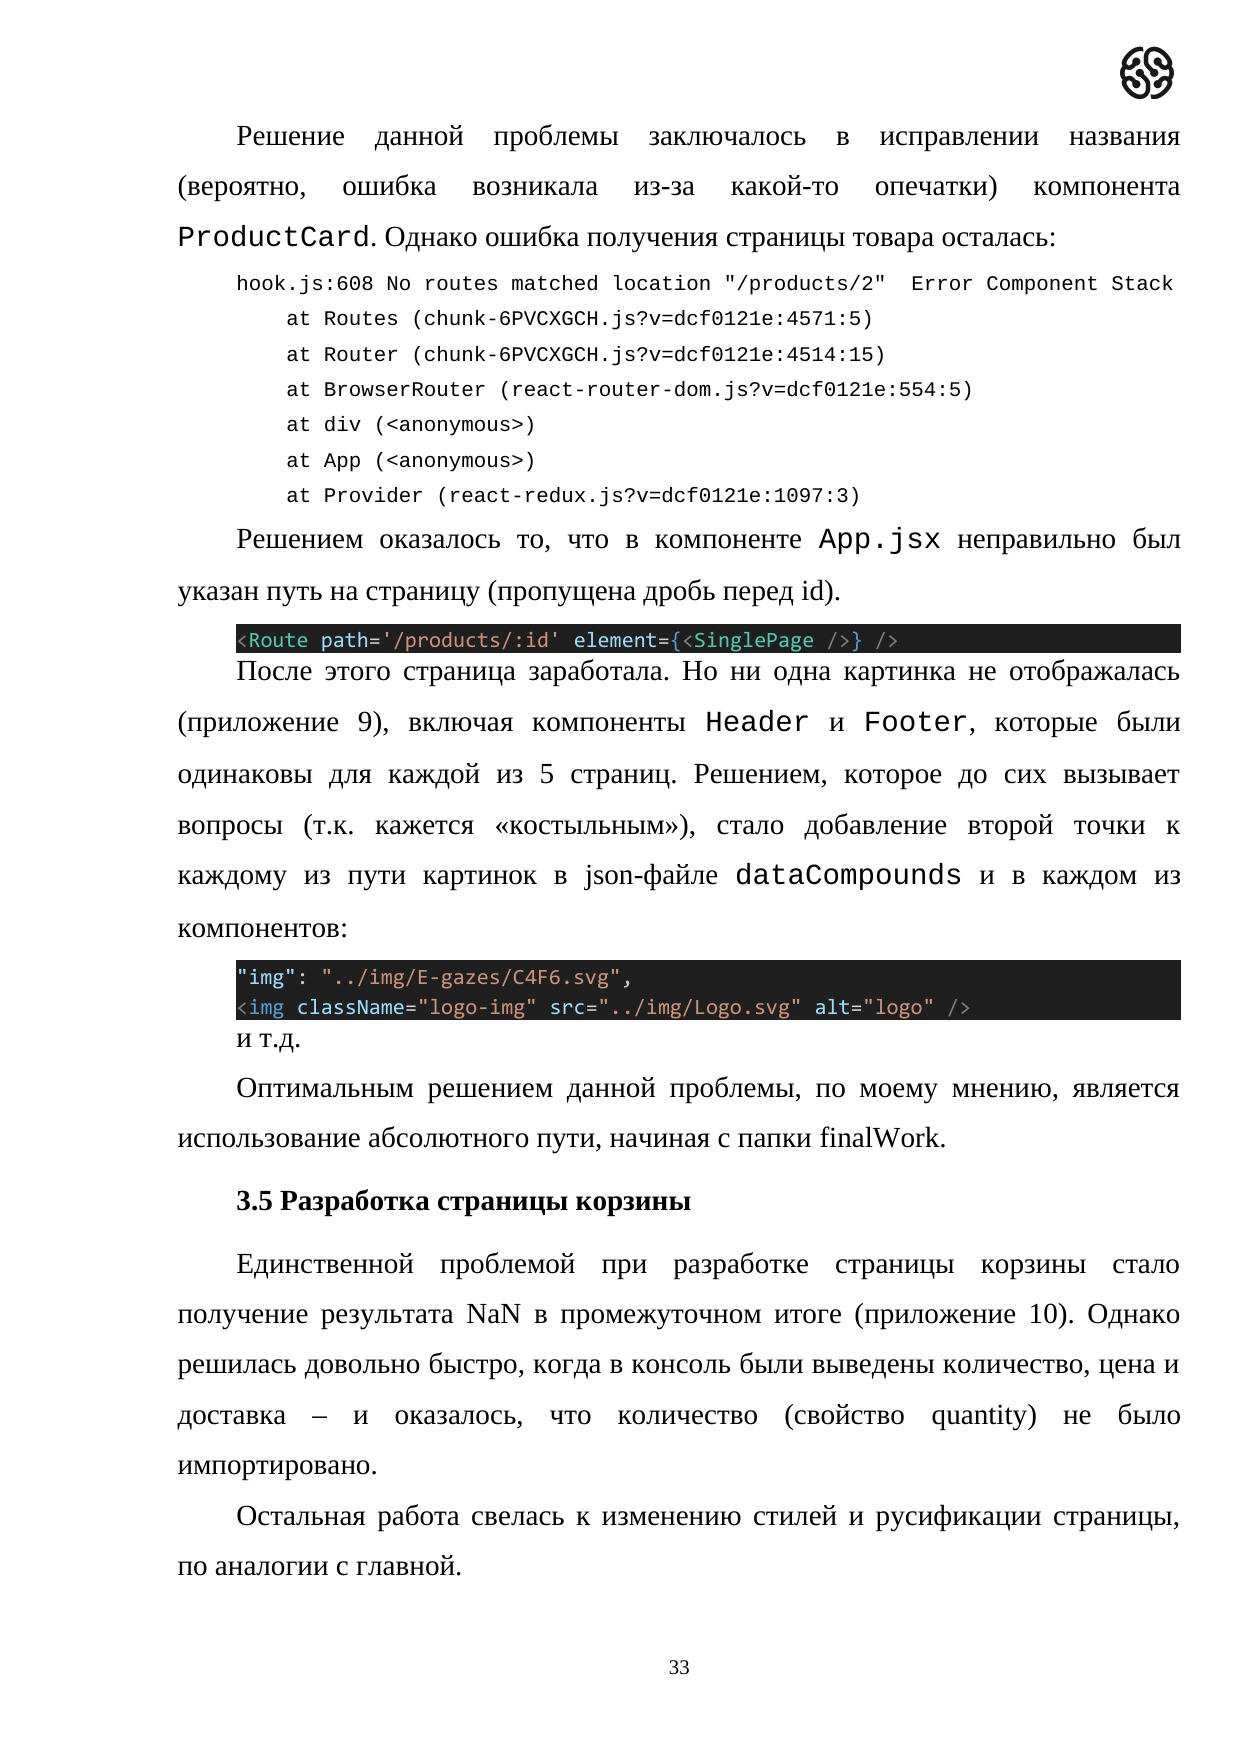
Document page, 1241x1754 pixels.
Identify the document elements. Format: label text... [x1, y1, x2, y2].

text hook.js:608 No routes matched location "/products/2" Error Component Stack [177, 273, 1181, 296]
text <Route path='/products/:id' element={<SinglePage />} /> [236, 624, 1181, 653]
text at Provider (react-redux.js?v=dcf0121e:1097:3) [177, 485, 1181, 509]
text Оптимальным решением данной проблемы, по моему мнению, является использование абсолютного пути, начиная с папки finalWork. [177, 1070, 1181, 1154]
text at Router (chunk-6PVCXGCH.js?v=dcf0121e:4514:15) [177, 344, 1181, 367]
text <img className="logo-img" src="../img/Logo.svg" alt="logo" /> [236, 990, 1181, 1020]
text Решение данной проблемы заключалось в исправлении названия (вероятно, ошибка возникала из-за какой-то опечатки) компонента ProductCard. Однако ошибка получения страницы товара осталась: [177, 118, 1181, 255]
text at App (<anonymous>) [177, 450, 1181, 473]
text Остальная работа свелась к изменению стилей и русификации страницы, по аналогии с главной. [177, 1498, 1181, 1581]
picture [1120, 46, 1174, 100]
text Решением оказалось то, что в компоненте App.jsx неправильно был указан путь на страницу (пропущена дробь перед id). [177, 521, 1181, 607]
text Единственной проблемой при разработке страницы корзины стало получение результата NaN в промежуточном итоге (приложение 10). Однако решилась довольно быстро, когда в консоль были выведены количество, цена и доставка – и оказалось, что количество (свойство quantity) не было импортировано. [177, 1246, 1181, 1481]
text at BrowserRouter (react-router-dom.js?v=dcf0121e:554:5) [177, 379, 1181, 403]
text "img": "../img/E-gazes/C4F6.svg", [236, 960, 1181, 990]
text и т.д. [177, 1020, 1181, 1053]
text 3.5 Разработка страницы корзины [177, 1183, 1181, 1217]
text После этого страница заработала. Но ни одна картинка не отображалась (приложение 9), включая компоненты Header и Footer, которые были одинаковы для каждой из 5 страниц. Решением, которое до сих вызывает вопросы (т.к. кажется «костыльным»), стало добавление второй точки к каждому из пути картинок в json-файле dataCompounds и в каждом из компонентов: [177, 653, 1181, 944]
text at Routes (chunk-6PVCXGCH.js?v=dcf0121e:4571:5) [177, 308, 1181, 332]
text at div (<anonymous>) [177, 414, 1181, 438]
